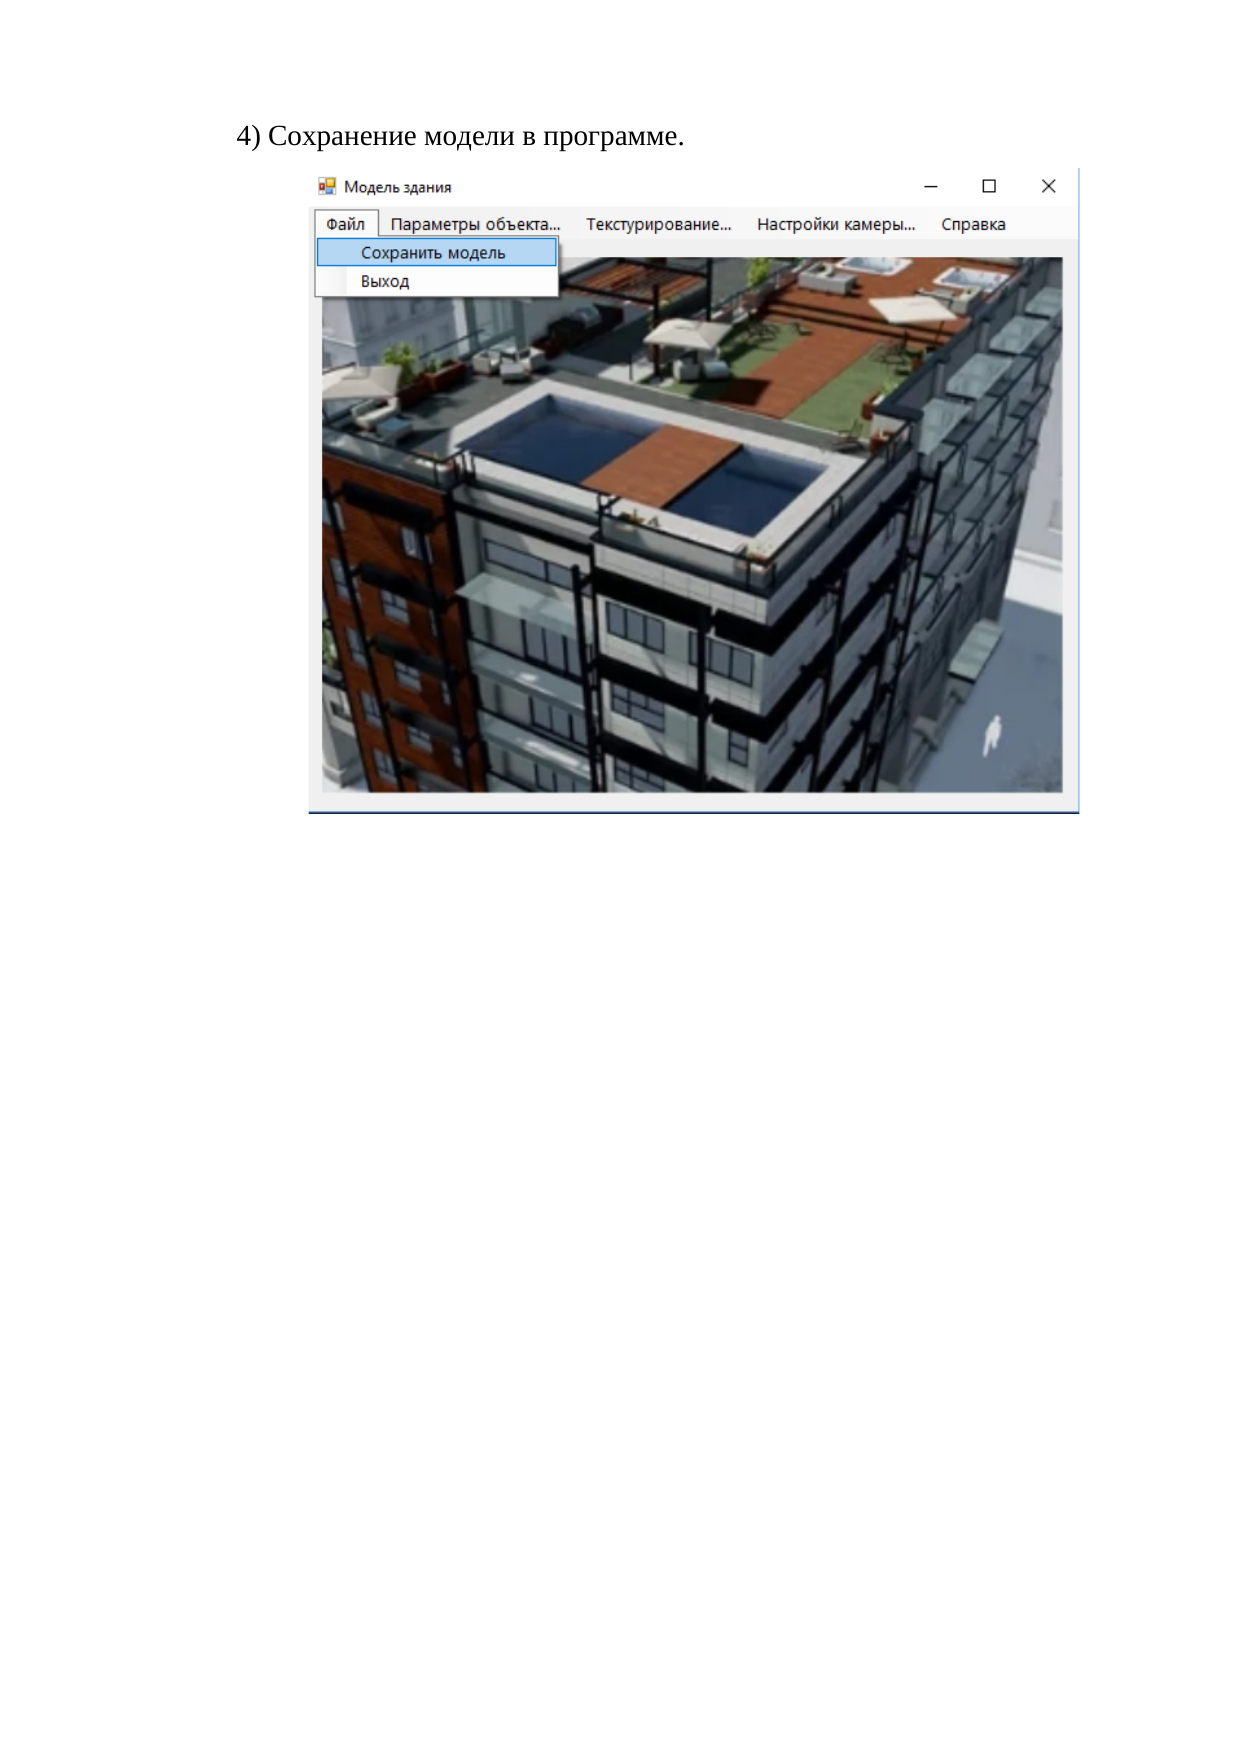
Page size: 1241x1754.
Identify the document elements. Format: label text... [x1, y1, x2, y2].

picture [308, 168, 1080, 814]
list Сохранение модели в программе. [162, 118, 1152, 152]
